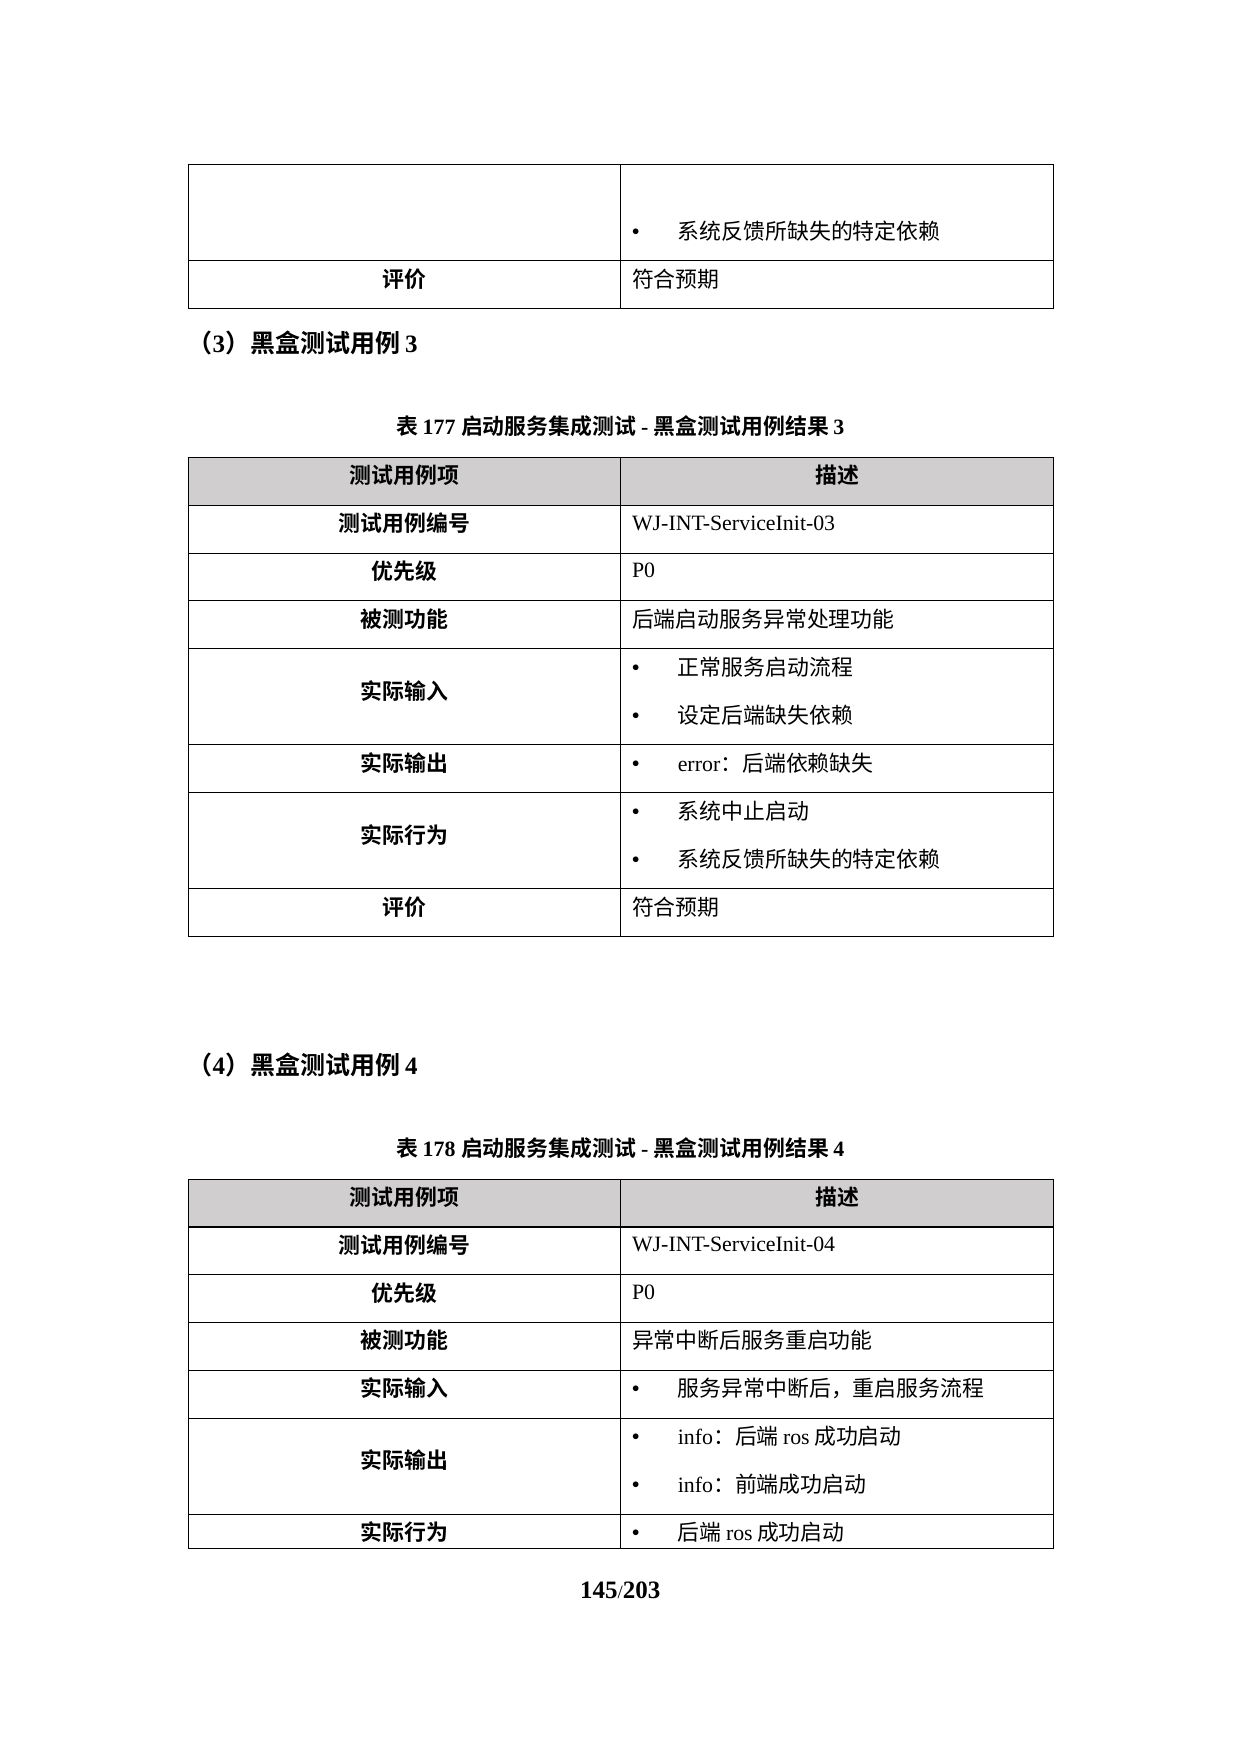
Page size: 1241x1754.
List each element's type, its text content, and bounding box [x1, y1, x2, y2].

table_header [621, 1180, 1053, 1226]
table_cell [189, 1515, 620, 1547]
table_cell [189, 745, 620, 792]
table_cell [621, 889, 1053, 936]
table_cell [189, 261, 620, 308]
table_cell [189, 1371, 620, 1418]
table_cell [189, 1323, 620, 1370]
text 表178 启动服务集成测试 - 黑盒测试用例结果4 [187, 1130, 1053, 1163]
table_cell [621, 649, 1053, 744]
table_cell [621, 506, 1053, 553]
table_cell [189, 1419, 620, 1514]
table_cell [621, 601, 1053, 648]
text （3）黑盒测试用例3 [187, 309, 1053, 374]
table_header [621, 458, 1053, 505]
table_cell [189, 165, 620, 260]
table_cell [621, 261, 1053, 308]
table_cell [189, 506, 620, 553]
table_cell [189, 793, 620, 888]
text （4）黑盒测试用例4 [187, 1031, 1053, 1096]
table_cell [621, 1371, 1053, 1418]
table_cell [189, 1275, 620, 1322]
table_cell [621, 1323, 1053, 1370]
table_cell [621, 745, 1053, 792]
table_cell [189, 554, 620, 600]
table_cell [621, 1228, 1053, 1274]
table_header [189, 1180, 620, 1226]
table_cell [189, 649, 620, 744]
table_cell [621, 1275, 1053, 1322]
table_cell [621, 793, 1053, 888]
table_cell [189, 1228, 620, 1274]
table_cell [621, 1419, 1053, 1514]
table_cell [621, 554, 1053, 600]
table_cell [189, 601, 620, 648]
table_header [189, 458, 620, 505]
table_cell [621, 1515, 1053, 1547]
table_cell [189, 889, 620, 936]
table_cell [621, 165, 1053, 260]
text 表177 启动服务集成测试 - 黑盒测试用例结果3 [187, 409, 1053, 441]
